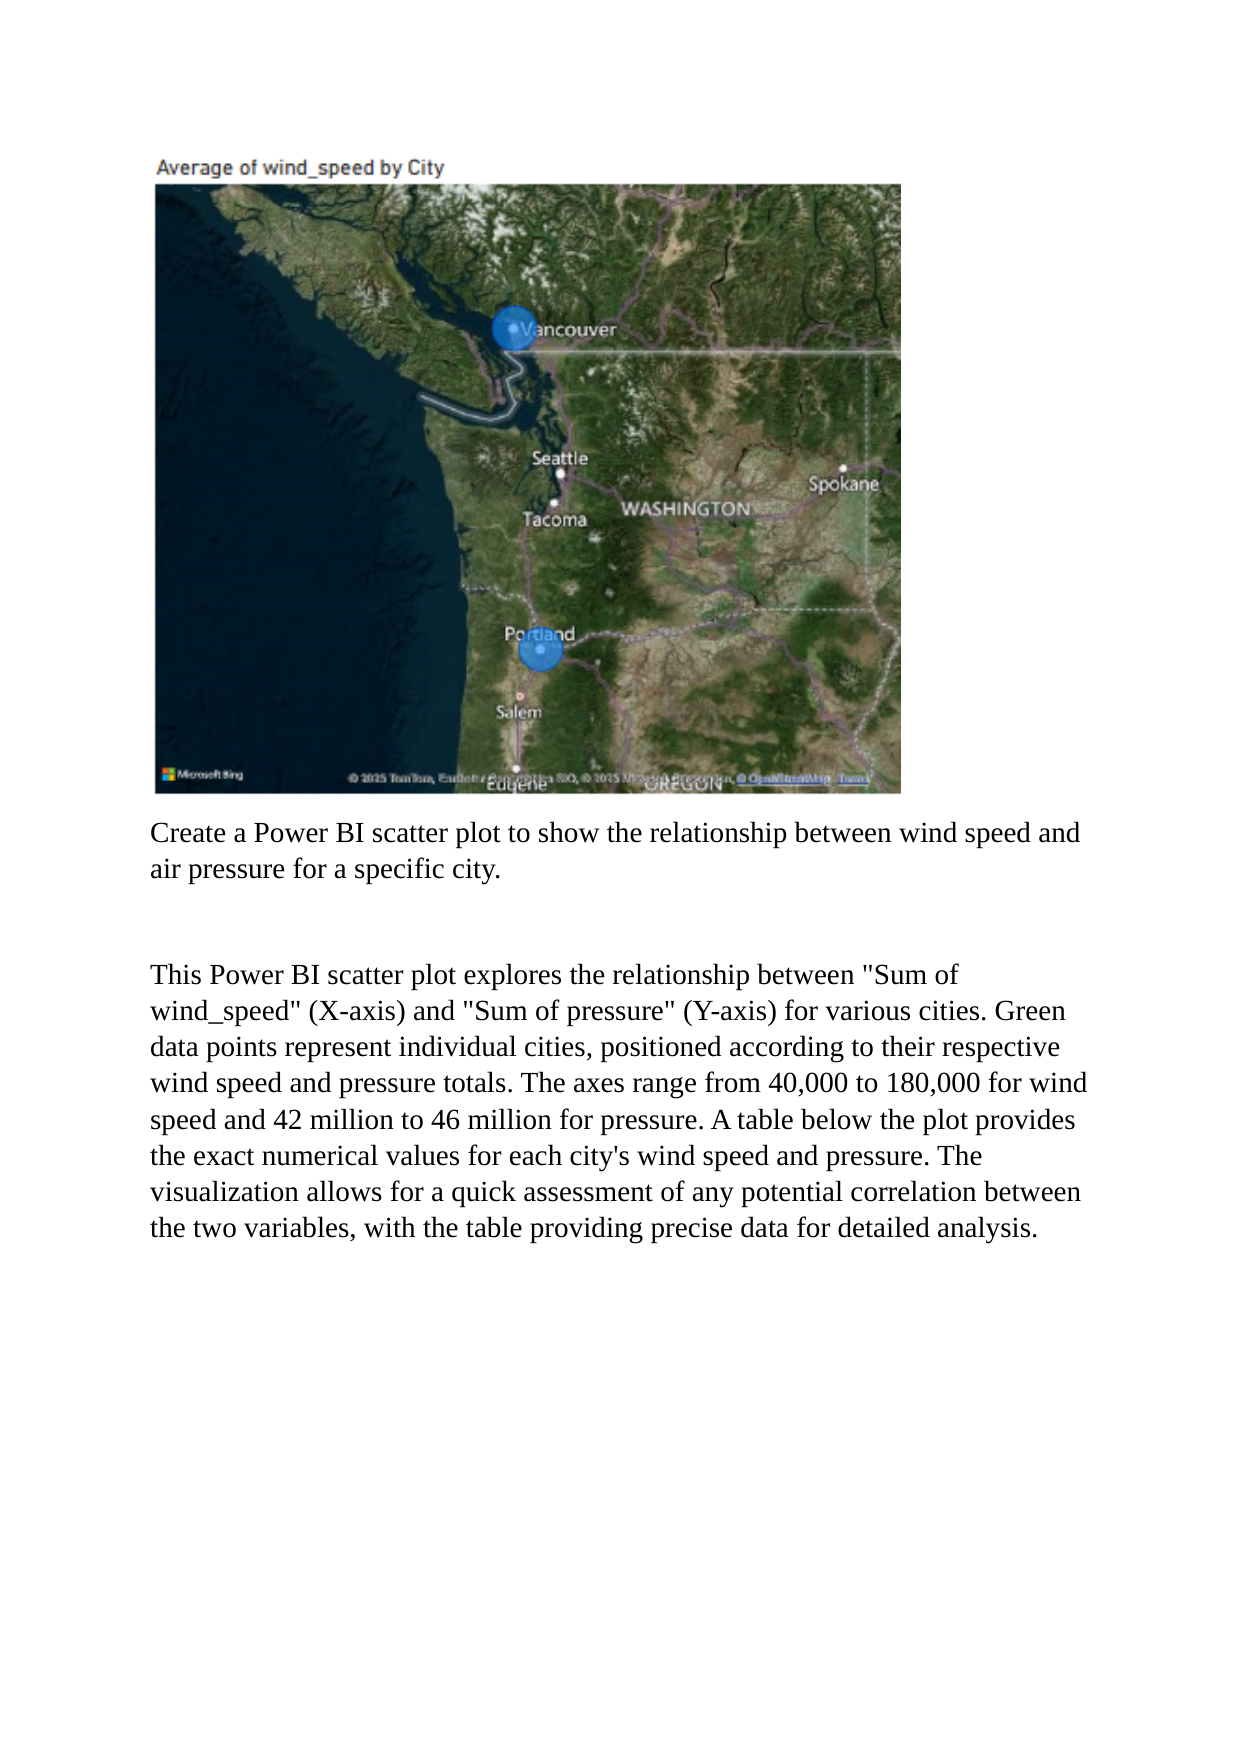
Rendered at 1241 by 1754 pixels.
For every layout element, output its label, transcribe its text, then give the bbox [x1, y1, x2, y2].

text Create a Power BI scatter plot to show the relationship between wind speed and air pressure for a specific city. [150, 815, 1090, 885]
text This Power BI scatter plot explores the relationship between "Sum of wind_speed" (X-axis) and "Sum of pressure" (Y-axis) for various cities. Green data points represent individual cities, positioned according to their respective wind speed and pressure totals. The axes range from 40,000 to 180,000 for wind speed and 42 million to 46 million for pressure. A table below the plot provides the exact numerical values for each city's wind speed and pressure. The visualization allows for a quick assessment of any potential correlation between the two variables, with the table providing precise data for detailed analysis. [150, 957, 1090, 1244]
